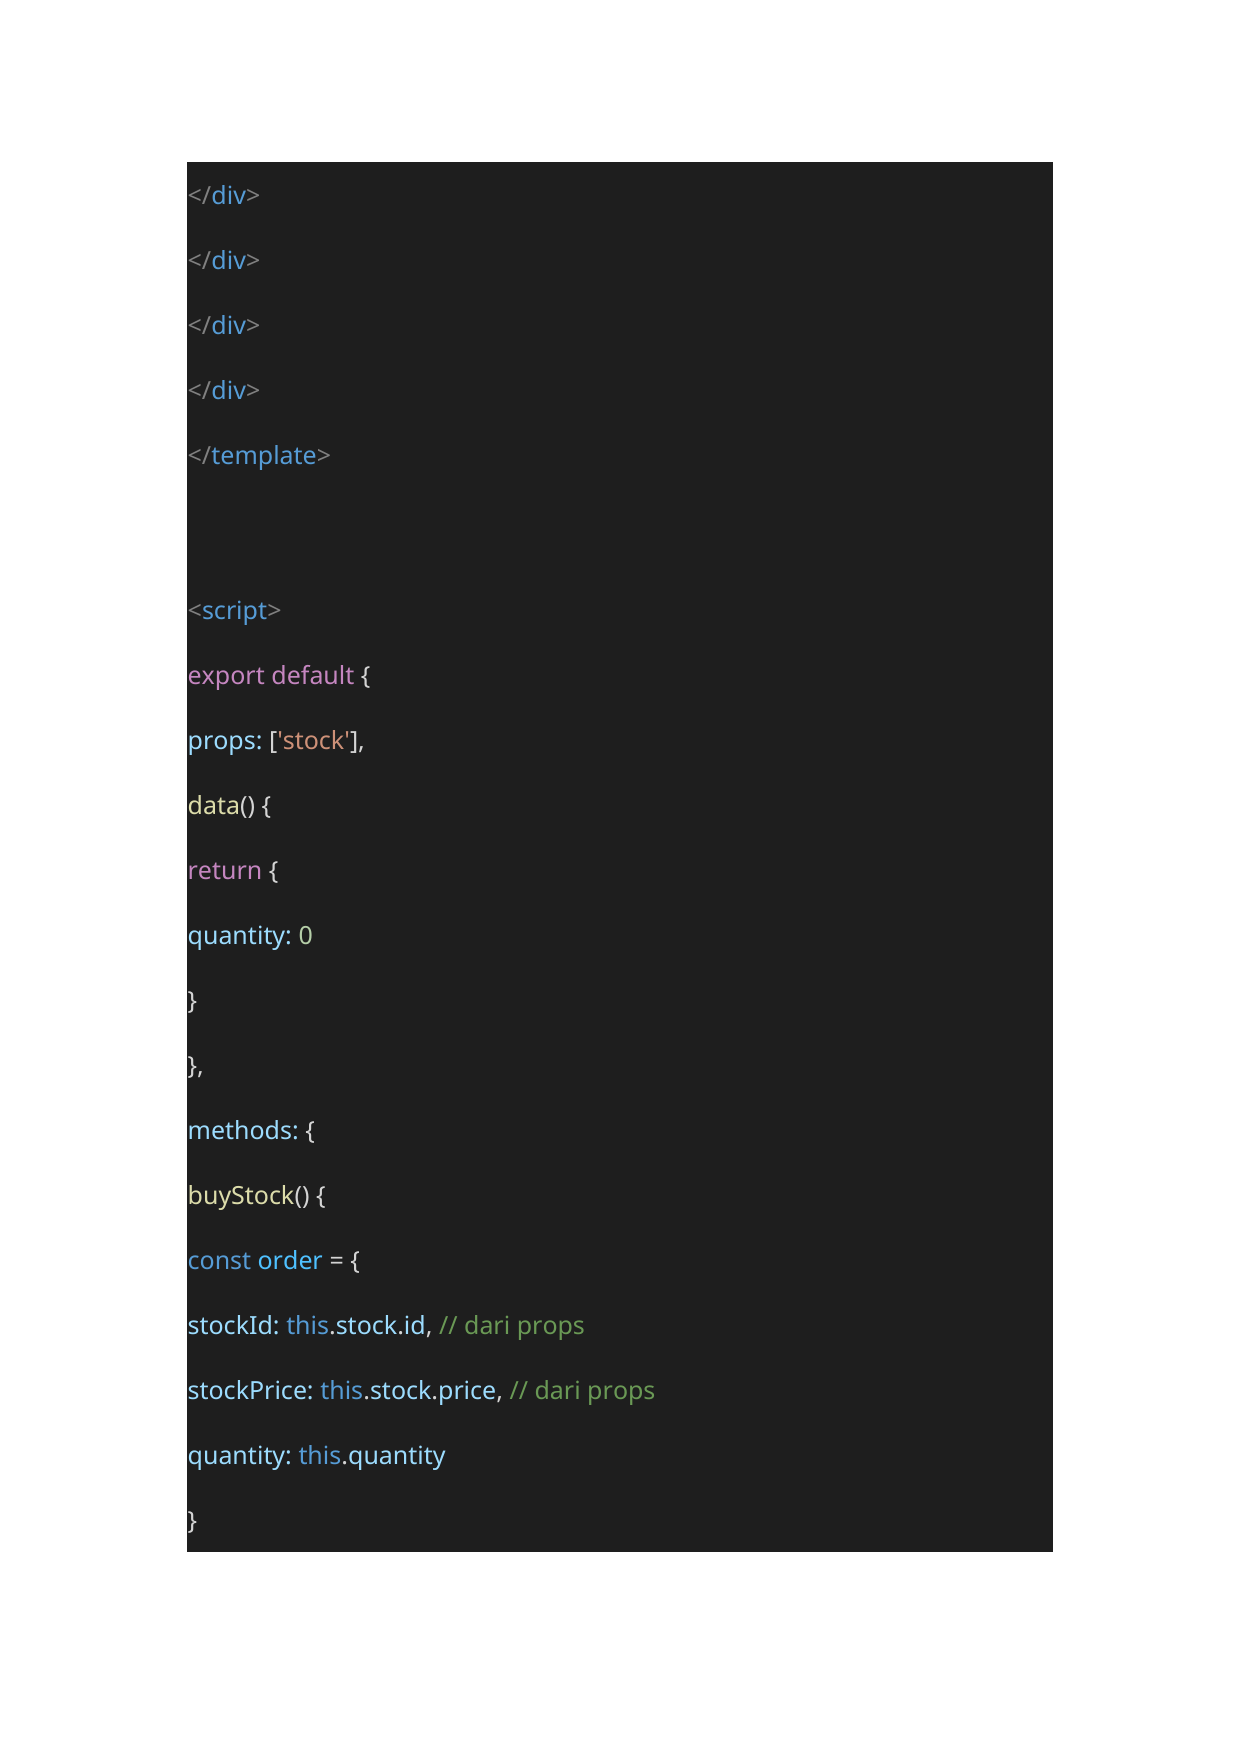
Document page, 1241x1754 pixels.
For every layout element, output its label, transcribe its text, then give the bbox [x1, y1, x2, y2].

text </template> [187, 422, 1053, 487]
text methods: { [187, 1097, 1053, 1162]
text </div> [187, 162, 1053, 227]
text </div> [187, 227, 1053, 292]
text </div> [187, 357, 1053, 422]
text props: ['stock'], [187, 707, 1053, 772]
text <script> [187, 577, 1053, 642]
text return { [187, 837, 1053, 902]
text buyStock() { [187, 1162, 1053, 1227]
text export default { [187, 642, 1053, 707]
text stockId: this.stock.id, // dari props [187, 1292, 1053, 1357]
text stockPrice: this.stock.price, // dari props [187, 1357, 1053, 1422]
text quantity: this.quantity [187, 1422, 1053, 1487]
text </div> [187, 292, 1053, 357]
text data() { [187, 772, 1053, 837]
text }, [187, 1032, 1053, 1097]
text } [187, 1487, 1053, 1552]
text const order = { [187, 1227, 1053, 1292]
text } [187, 967, 1053, 1032]
text quantity: 0 [187, 902, 1053, 967]
